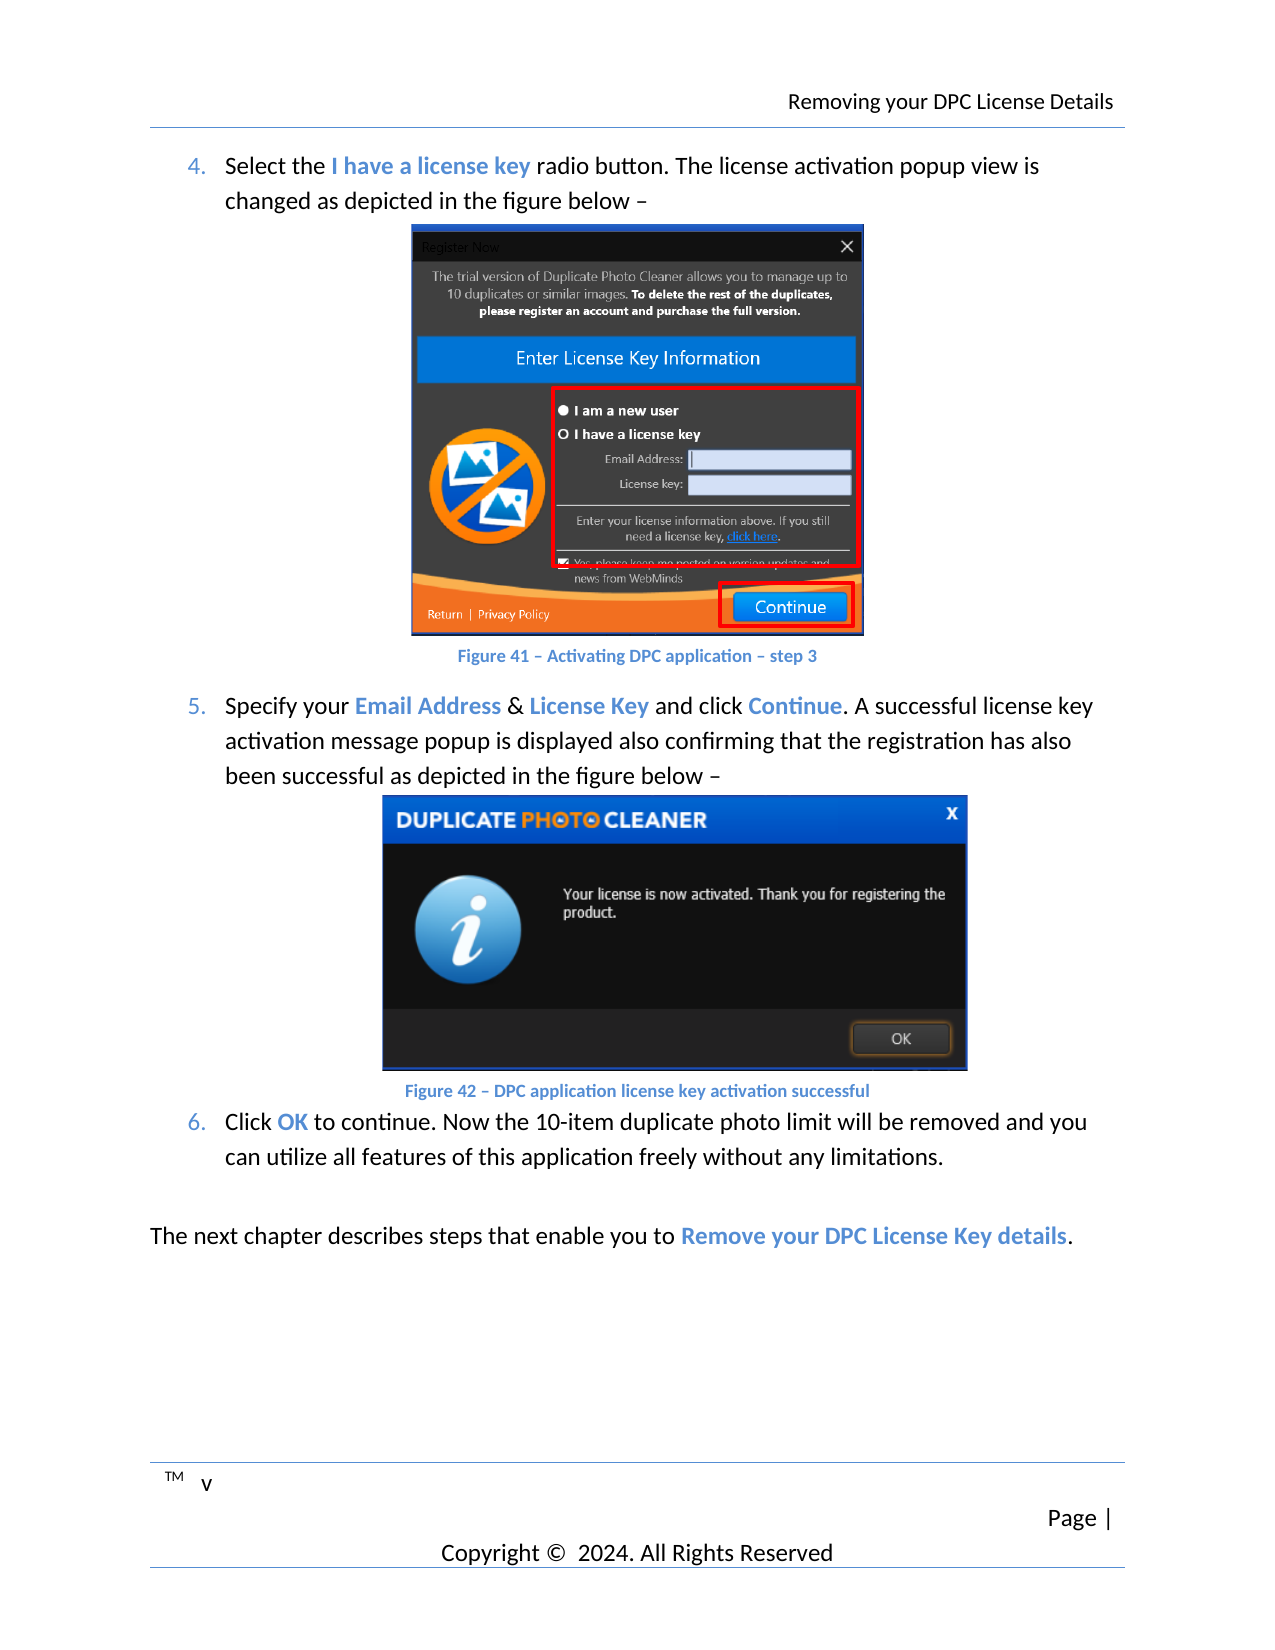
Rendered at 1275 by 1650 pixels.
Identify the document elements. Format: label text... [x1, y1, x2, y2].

picture [382, 795, 968, 1071]
text Figure 42 – DPC application license key activation successful [150, 1079, 1125, 1102]
picture [411, 224, 864, 636]
list Click OK to continue. Now the 10-item duplicate photo limit will be removed and you can utilize all features of this application freely without any limitations. [187, 1107, 1125, 1172]
list Select the I have a license key radio button. The license activation popup view is changed as depicted in the figure below – [187, 150, 1125, 216]
text Figure 41 – Activating DPC application – step 3 [150, 644, 1125, 667]
text The next chapter describes steps that enable you to Remove your DPC License Key details. [150, 1220, 1125, 1250]
list Specify your Email Address & License Key and click Continue. A successful license key activation message popup is displayed also confirming that the registration has also been successful as depicted in the figure below – [187, 690, 1125, 791]
